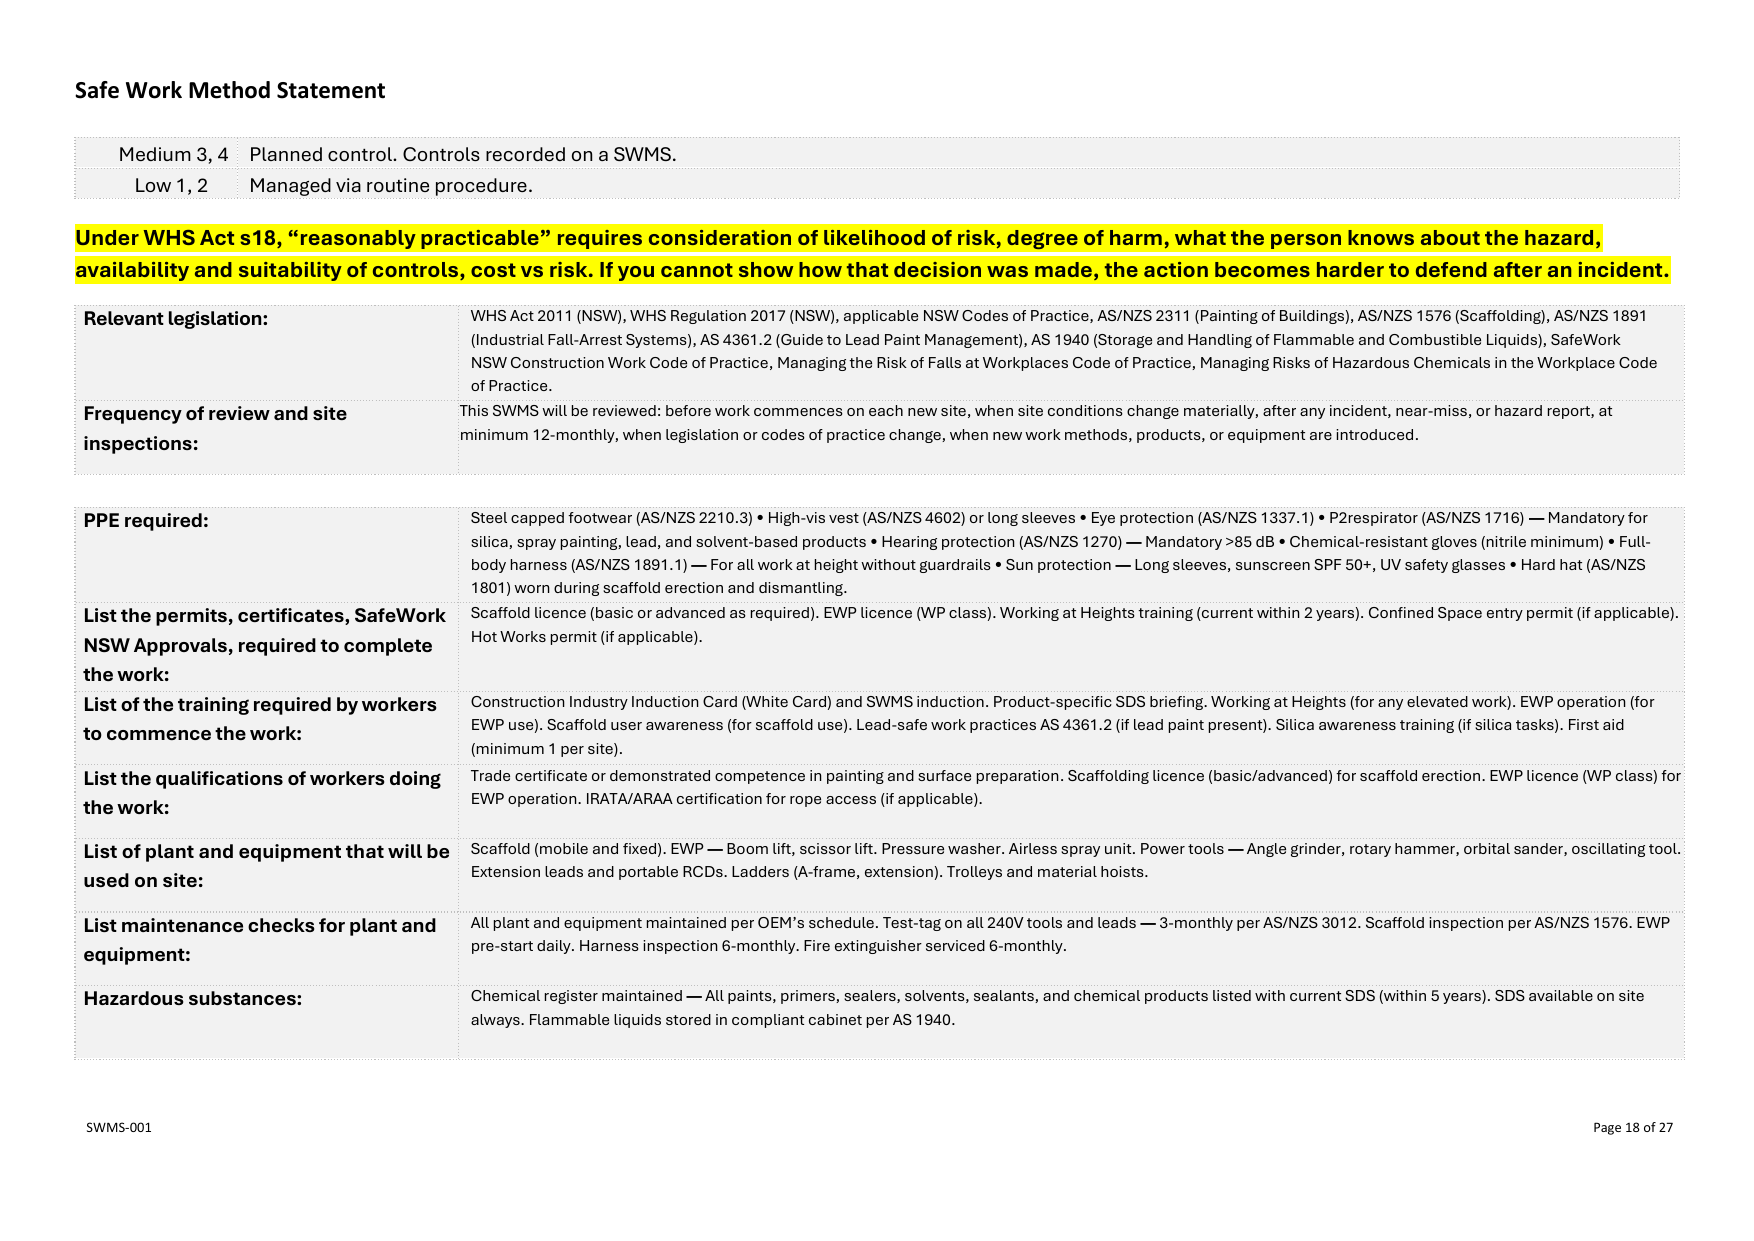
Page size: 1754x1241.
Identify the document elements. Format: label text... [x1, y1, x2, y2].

table_cell Scaffold (mobile and fixed). EWP — Boom lift, scissor lift. Pressure washer. Airless spray unit. Power tools — Angle grinder, rotary hammer, orbital sander, oscillating tool. Extension leads and portable RCDs. Ladders (A-frame, extension). Trolleys and material hoists. [459, 838, 1684, 911]
text Under WHS Act s18, “reasonably practicable” requires consideration of likelihood of risk, degree of harm, what the person knows about the hazard, availability and suitability of controls, cost vs risk. If you cannot show how that decision was made, the action becomes harder to defend after an incident. [75, 224, 1679, 284]
table_cell List the qualifications of workers doing the work: [75, 764, 459, 838]
table_cell Low 1, 2 [75, 168, 237, 198]
table_cell List maintenance checks for plant and equipment: [75, 911, 459, 985]
table_header Steel capped footwear (AS/NZS 2210.3) • High-vis vest (AS/NZS 4602) or long sleeves • Eye protection (AS/NZS 1337.1) • P2respirator (AS/NZS 1716) — Mandatory for silica, spray painting, lead, and solvent-based products • Hearing protection (AS/NZS 1270) — Mandatory >85 dB • Chemical-resistant gloves (nitrile minimum) • Full-body harness (AS/NZS 1891.1) — For all work at height without guardrails • Sun protection — Long sleeves, sunscreen SPF 50+, UV safety glasses • Hard hat (AS/NZS 1801) worn during scaffold erection and dismantling. [459, 507, 1684, 602]
table_cell Medium 3, 4 [75, 137, 237, 167]
table_header Relevant legislation: [75, 305, 459, 400]
table_cell List of plant and equipment that will be used on site: [75, 838, 459, 911]
table_header PPE required: [75, 507, 459, 602]
table_cell List of the training required by workers to commence the work: [75, 691, 459, 764]
table_cell All plant and equipment maintained per OEM’s schedule. Test-tag on all 240V tools and leads — 3-monthly per AS/NZS 3012. Scaffold inspection per AS/NZS 1576. EWP pre-start daily. Harness inspection 6-monthly. Fire extinguisher serviced 6-monthly. [459, 911, 1684, 985]
table_cell Planned control. Controls recorded on a SWMS. [238, 137, 1680, 167]
table_cell Scaffold licence (basic or advanced as required). EWP licence (WP class). Working at Heights training (current within 2 years). Confined Space entry permit (if applicable). Hot Works permit (if applicable). [459, 602, 1684, 691]
table_cell Construction Industry Induction Card (White Card) and SWMS induction. Product-specific SDS briefing. Working at Heights (for any elevated work). EWP operation (for EWP use). Scaffold user awareness (for scaffold use). Lead-safe work practices AS 4361.2 (if lead paint present). Silica awareness training (if silica tasks). First aid (minimum 1 per site). [459, 691, 1684, 764]
table_cell Hazardous substances: [75, 985, 459, 1058]
table_cell Trade certificate or demonstrated competence in painting and surface preparation. Scaffolding licence (basic/advanced) for scaffold erection. EWP licence (WP class) for EWP operation. IRATA/ARAA certification for rope access (if applicable). [459, 764, 1684, 838]
table_cell Chemical register maintained — All paints, primers, sealers, solvents, sealants, and chemical products listed with current SDS (within 5 years). SDS available on site always. Flammable liquids stored in compliant cabinet per AS 1940. [459, 985, 1684, 1058]
table_cell List the permits, certificates, SafeWork NSW Approvals, required to complete the work: [75, 602, 459, 691]
table_header WHS Act 2011 (NSW), WHS Regulation 2017 (NSW), applicable NSW Codes of Practice, AS/NZS 2311 (Painting of Buildings), AS/NZS 1576 (Scaffolding), AS/NZS 1891 (Industrial Fall-Arrest Systems), AS 4361.2 (Guide to Lead Paint Management), AS 1940 (Storage and Handling of Flammable and Combustible Liquids), SafeWork NSW Construction Work Code of Practice, Managing the Risk of Falls at Workplaces Code of Practice, Managing Risks of Hazardous Chemicals in the Workplace Code of Practice. [459, 305, 1684, 400]
table_cell This SWMS will be reviewed: before work commences on each new site, when site conditions change materially, after any incident, near-miss, or hazard report, at minimum 12-monthly, when legislation or codes of practice change, when new work methods, products, or equipment are introduced. [459, 400, 1684, 474]
table_cell Managed via routine procedure. [238, 168, 1680, 198]
table_cell Frequency of review and site inspections: [75, 400, 459, 474]
